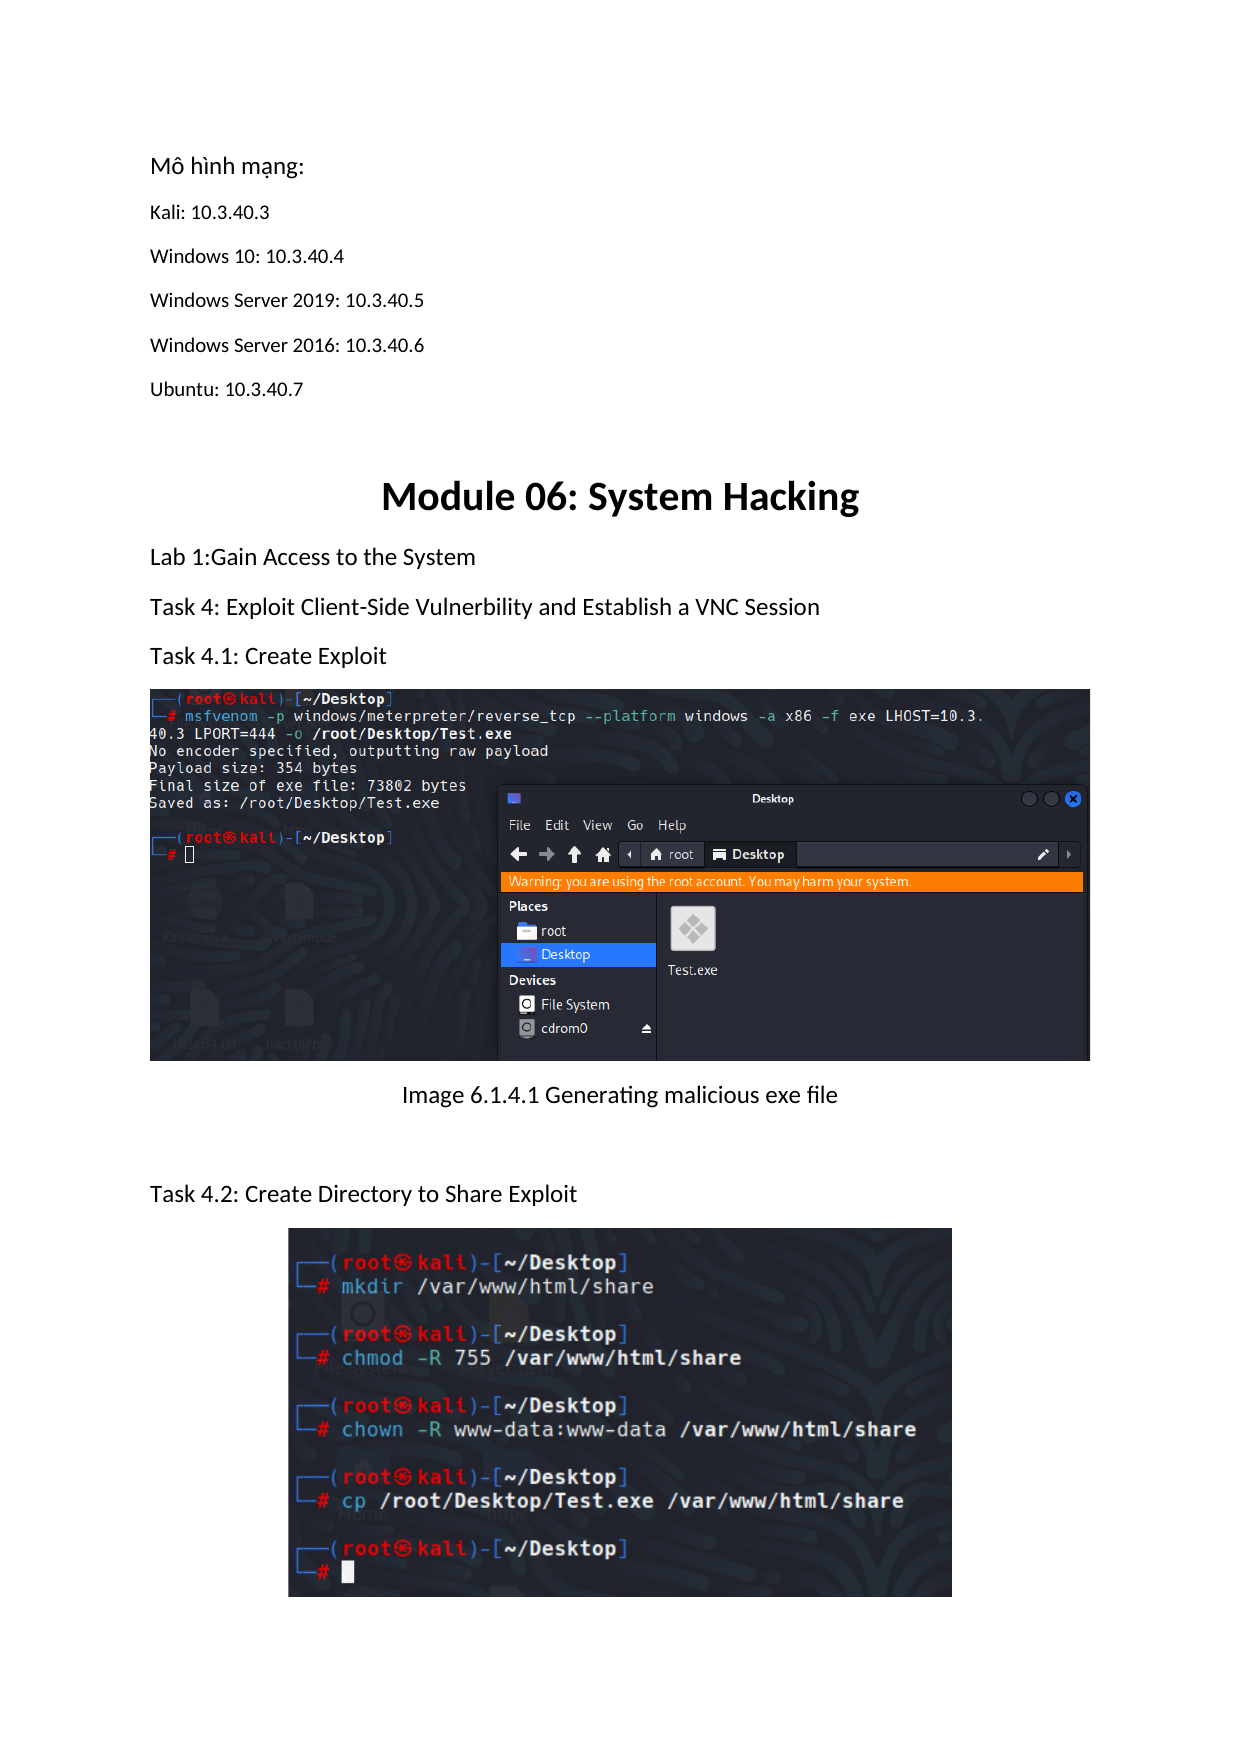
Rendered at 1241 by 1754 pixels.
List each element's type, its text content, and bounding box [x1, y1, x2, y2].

picture [150, 689, 1091, 1061]
text Mô hình mạng: [150, 150, 1090, 181]
text Module 06: System Hacking [150, 469, 1090, 520]
text Image 6.1.4.1 Generating malicious exe file [150, 1079, 1090, 1110]
text Task 4.2: Create Directory to Share Exploit [150, 1178, 1090, 1209]
text Windows Server 2019: 10.3.40.5 [150, 288, 1090, 313]
picture [288, 1228, 952, 1597]
text Lab 1:Gain Access to the System [150, 541, 1090, 572]
text Task 4: Exploit Client-Side Vulnerbility and Establish a VNC Session [150, 591, 1090, 621]
text Windows Server 2016: 10.3.40.6 [150, 332, 1090, 357]
text Kali: 10.3.40.3 [150, 199, 1090, 225]
text Task 4.1: Create Exploit [150, 640, 1090, 671]
text Ubuntu: 10.3.40.7 [150, 376, 1090, 401]
text Windows 10: 10.3.40.4 [150, 244, 1090, 269]
